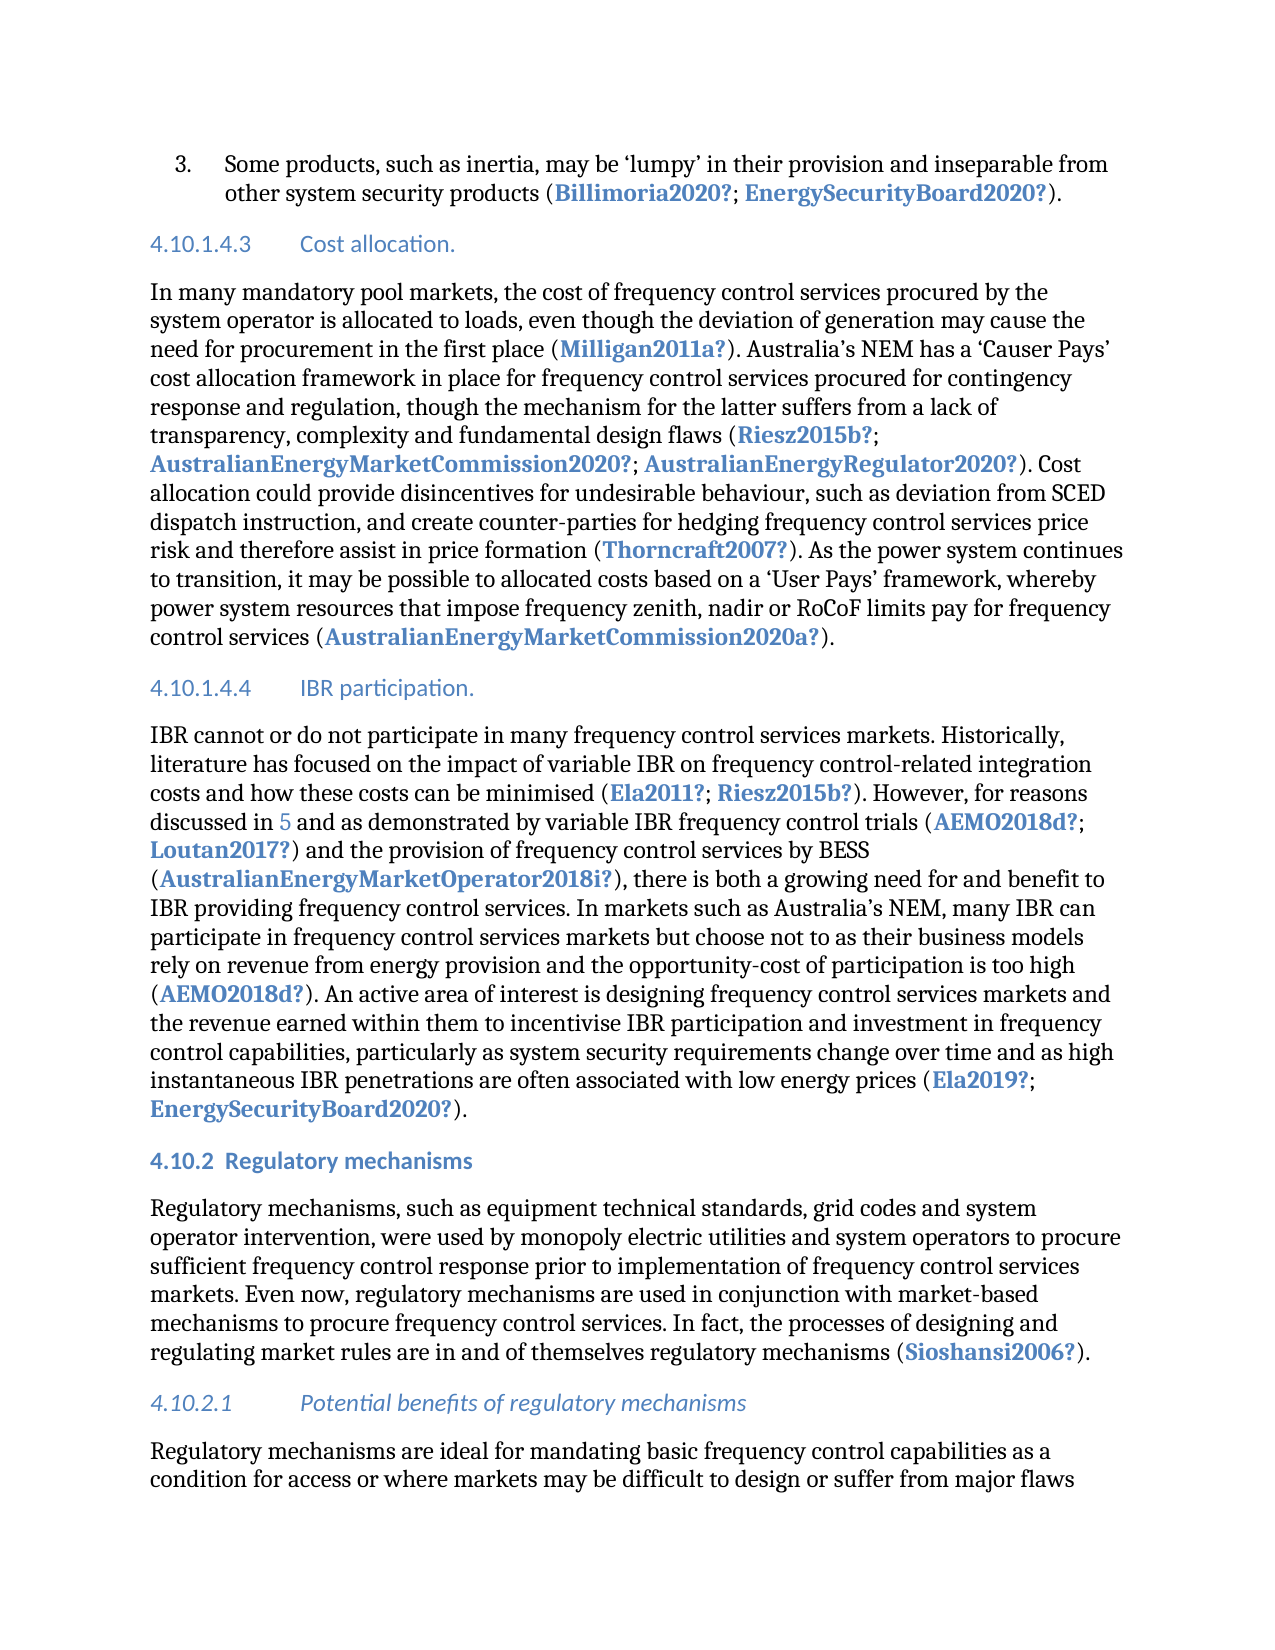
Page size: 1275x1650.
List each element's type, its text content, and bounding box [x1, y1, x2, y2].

subtitle 4.10.1.4.4 IBR participation. [150, 672, 1125, 703]
text IBR cannot or do not participate in many frequency control services markets. Historically, literature has focused on the impact of variable IBR on frequency control-related integration costs and how these costs can be minimised (Ela2011?; Riesz2015b?). However, for reasons discussed in 5 and as demonstrated by variable IBR frequency control trials (AEMO2018d?; Loutan2017?) and the provision of frequency control services by BESS (AustralianEnergyMarketOperator2018i?), there is both a growing need for and benefit to IBR providing frequency control services. In markets such as Australia’s NEM, many IBR can participate in frequency control services markets but choose not to as their business models rely on revenue from energy provision and the opportunity-cost of participation is too high (AEMO2018d?). An active area of interest is designing frequency control services markets and the revenue earned within them to incentivise IBR participation and investment in frequency control capabilities, particularly as system security requirements change over time and as high instantaneous IBR penetrations are often associated with low energy prices (Ela2019?; EnergySecurityBoard2020?). [150, 721, 1125, 1124]
subtitle 4.10.2 Regulatory mechanisms [150, 1145, 1125, 1175]
subtitle 4.10.1.4.3 Cost allocation. [150, 228, 1125, 259]
text In many mandatory pool markets, the cost of frequency control services procured by the system operator is allocated to loads, even though the deviation of generation may cause the need for procurement in the first place (Milligan2011a?). Australia’s NEM has a ‘Causer Pays’ cost allocation framework in place for frequency control services procured for contingency response and regulation, though the mechanism for the latter suffers from a lack of transparency, complexity and fundamental design flaws (Riesz2015b?; AustralianEnergyMarketCommission2020?; AustralianEnergyRegulator2020?). Cost allocation could provide disincentives for undesirable behaviour, such as deviation from SCED dispatch instruction, and create counter-parties for hedging frequency control services price risk and therefore assist in price formation (Thorncraft2007?). As the power system continues to transition, it may be possible to allocated costs based on a ‘User Pays’ framework, whereby power system resources that impose frequency zenith, nadir or RoCoF limits pay for frequency control services (AustralianEnergyMarketCommission2020a?). [150, 278, 1125, 651]
text Regulatory mechanisms, such as equipment technical standards, grid codes and system operator intervention, were used by monopoly electric utilities and system operators to procure sufficient frequency control response prior to implementation of frequency control services markets. Even now, regulatory mechanisms are used in conjunction with market-based mechanisms to procure frequency control services. In fact, the processes of designing and regulating market rules are in and of themselves regulatory mechanisms (Sioshansi2006?). [150, 1194, 1125, 1367]
subtitle 4.10.2.1 Potential benefits of regulatory mechanisms [150, 1387, 1125, 1418]
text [150, 1437, 1125, 1494]
list Some products, such as inertia, may be ‘lumpy’ in their provision and inseparable from other system security products (Billimoria2020?; EnergySecurityBoard2020?). [175, 150, 1125, 207]
